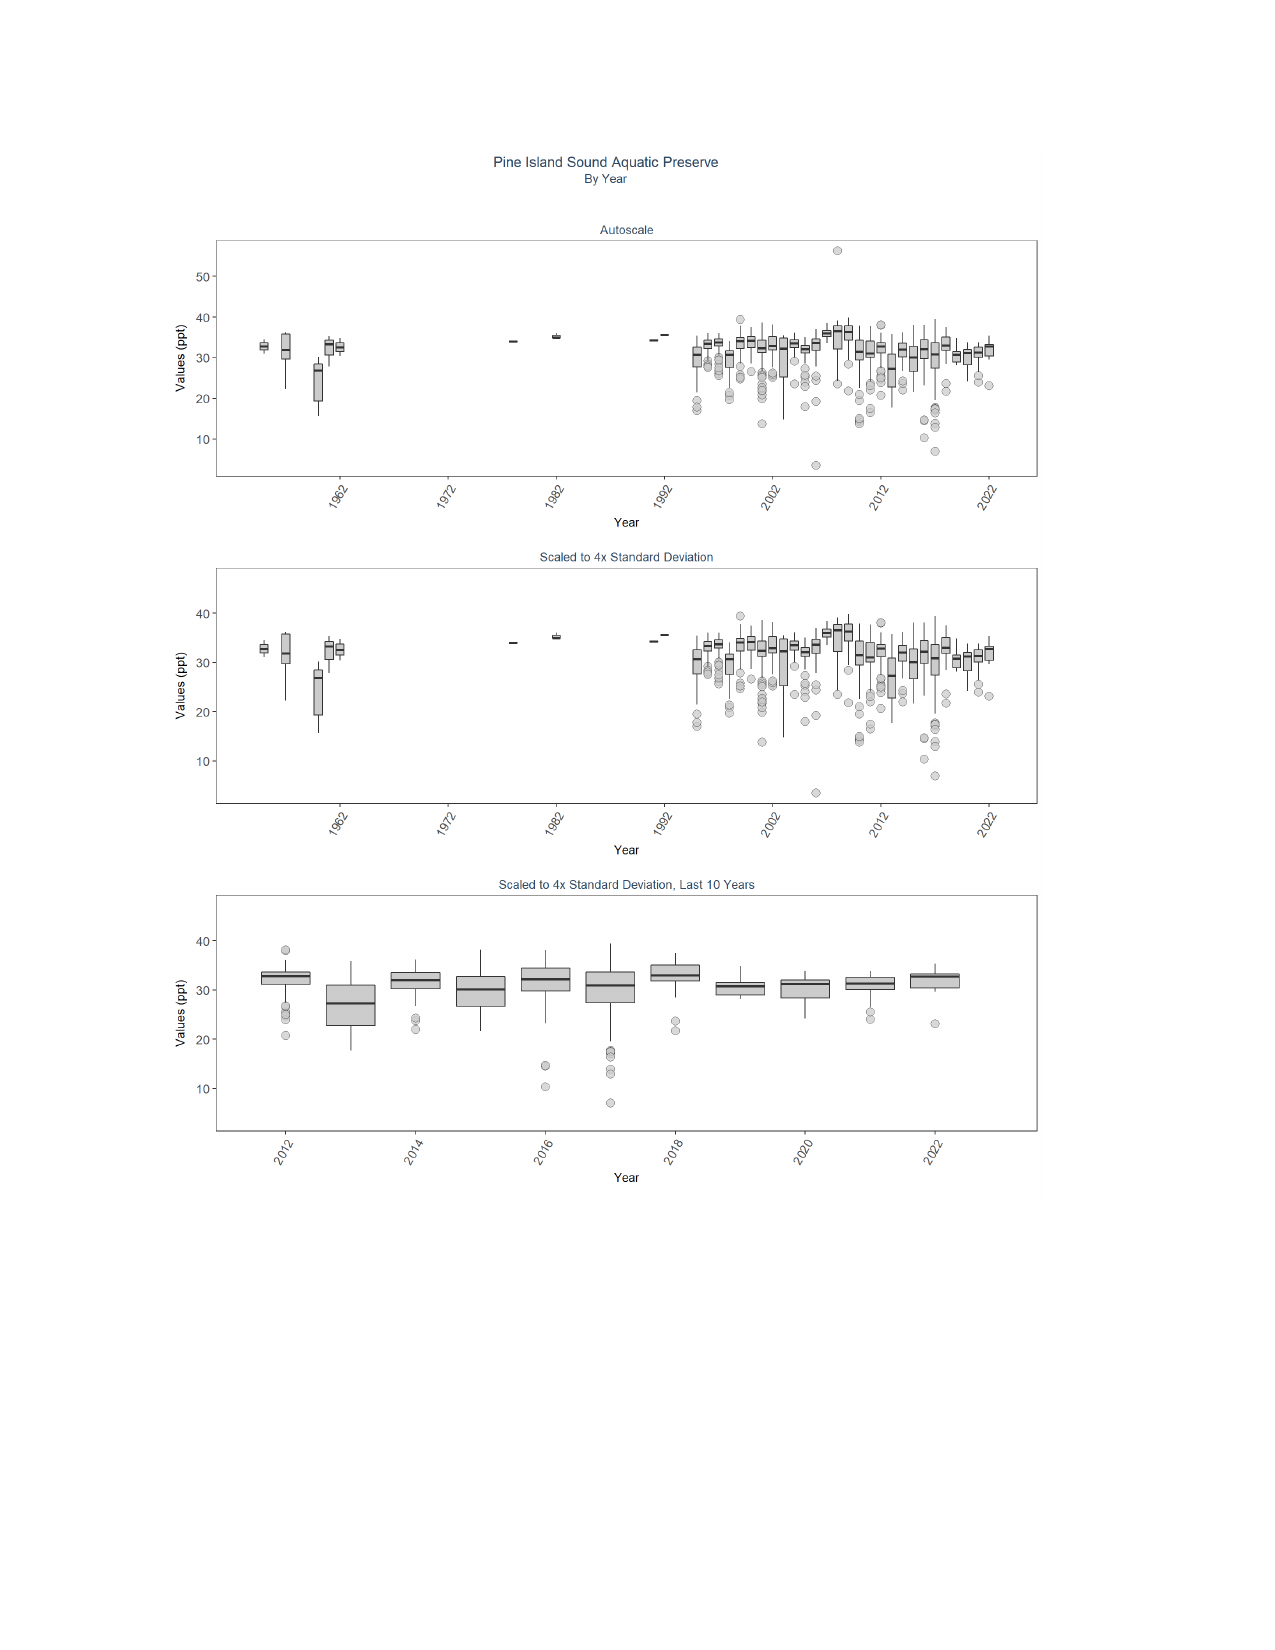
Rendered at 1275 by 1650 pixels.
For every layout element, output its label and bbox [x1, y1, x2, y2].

picture [168, 150, 1044, 1200]
